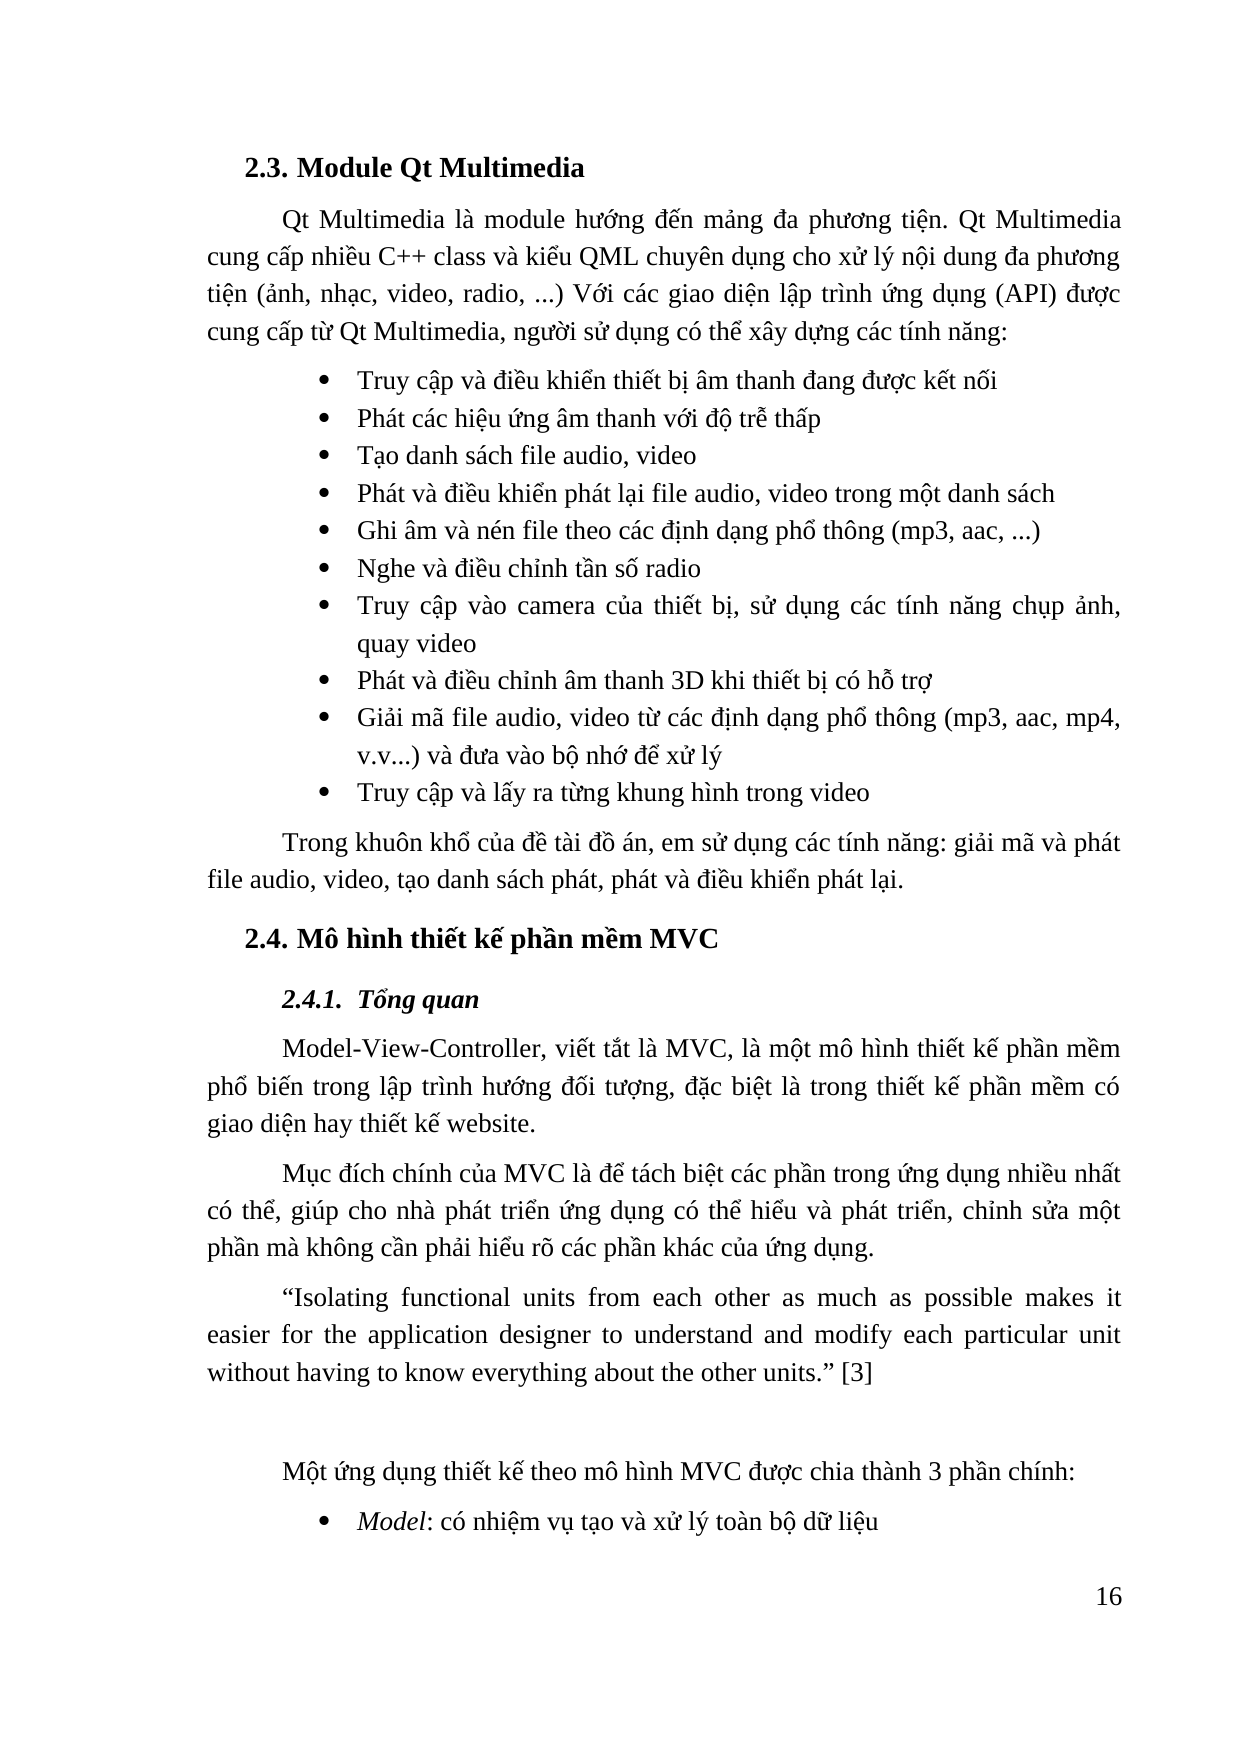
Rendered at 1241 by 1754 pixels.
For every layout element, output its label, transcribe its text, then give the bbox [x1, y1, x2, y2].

list Ghi âm và nén file theo các định dạng phổ thông (mp3, aac, ...) [319, 514, 1122, 546]
list Phát các hiệu ứng âm thanh với độ trễ thấp [319, 402, 1122, 433]
text Mục đích chính của MVC là để tách biệt các phần trong ứng dụng nhiều nhất có thể, giúp cho nhà phát triển ứng dụng có thể hiểu và phát triển, chỉnh sửa một phần mà không cần phải hiểu rõ các phần khác của ứng dụng. [207, 1157, 1122, 1263]
list Truy cập vào camera của thiết bị, sử dụng các tính năng chụp ảnh, quay video [319, 589, 1122, 658]
text “Isolating functional units from each other as much as possible makes it easier for the application designer to understand and modify each particular unit without having to know everything about the other units.” [3] [207, 1281, 1122, 1387]
subtitle Tổng quan [282, 983, 1122, 1014]
subtitle Module Qt Multimedia [244, 150, 1122, 183]
list Giải mã file audio, video từ các định dạng phổ thông (mp3, aac, mp4, v.v...) và đưa vào bộ nhớ để xử lý [319, 702, 1122, 770]
list Tạo danh sách file audio, video [319, 439, 1122, 471]
text Qt Multimedia là module hướng đến mảng đa phương tiện. Qt Multimedia cung cấp nhiều C++ class và kiểu QML chuyên dụng cho xử lý nội dung đa phương tiện (ảnh, nhạc, video, radio, ...) Với các giao diện lập trình ứng dụng (API) được cung cấp từ Qt Multimedia, người sử dụng có thể xây dựng các tính năng: [207, 203, 1122, 346]
list Phát và điều khiển phát lại file audio, video trong một danh sách [319, 477, 1122, 508]
list Model: có nhiệm vụ tạo và xử lý toàn bộ dữ liệu [319, 1505, 1122, 1536]
text Trong khuôn khổ của đề tài đồ án, em sử dụng các tính năng: giải mã và phát file audio, video, tạo danh sách phát, phát và điều khiển phát lại. [207, 826, 1122, 895]
text Một ứng dụng thiết kế theo mô hình MVC được chia thành 3 phần chính: [207, 1455, 1122, 1487]
list Phát và điều chỉnh âm thanh 3D khi thiết bị có hỗ trợ [319, 664, 1122, 695]
list Truy cập và lấy ra từng khung hình trong video [319, 776, 1122, 807]
text Model-View-Controller, viết tắt là MVC, là một mô hình thiết kế phần mềm phổ biến trong lập trình hướng đối tượng, đặc biệt là trong thiết kế phần mềm có giao diện hay thiết kế website. [207, 1032, 1122, 1138]
list Truy cập và điều khiển thiết bị âm thanh đang được kết nối [319, 364, 1122, 396]
subtitle Mô hình thiết kế phần mềm MVC [244, 922, 1122, 955]
list Nghe và điều chỉnh tần số radio [319, 552, 1122, 583]
